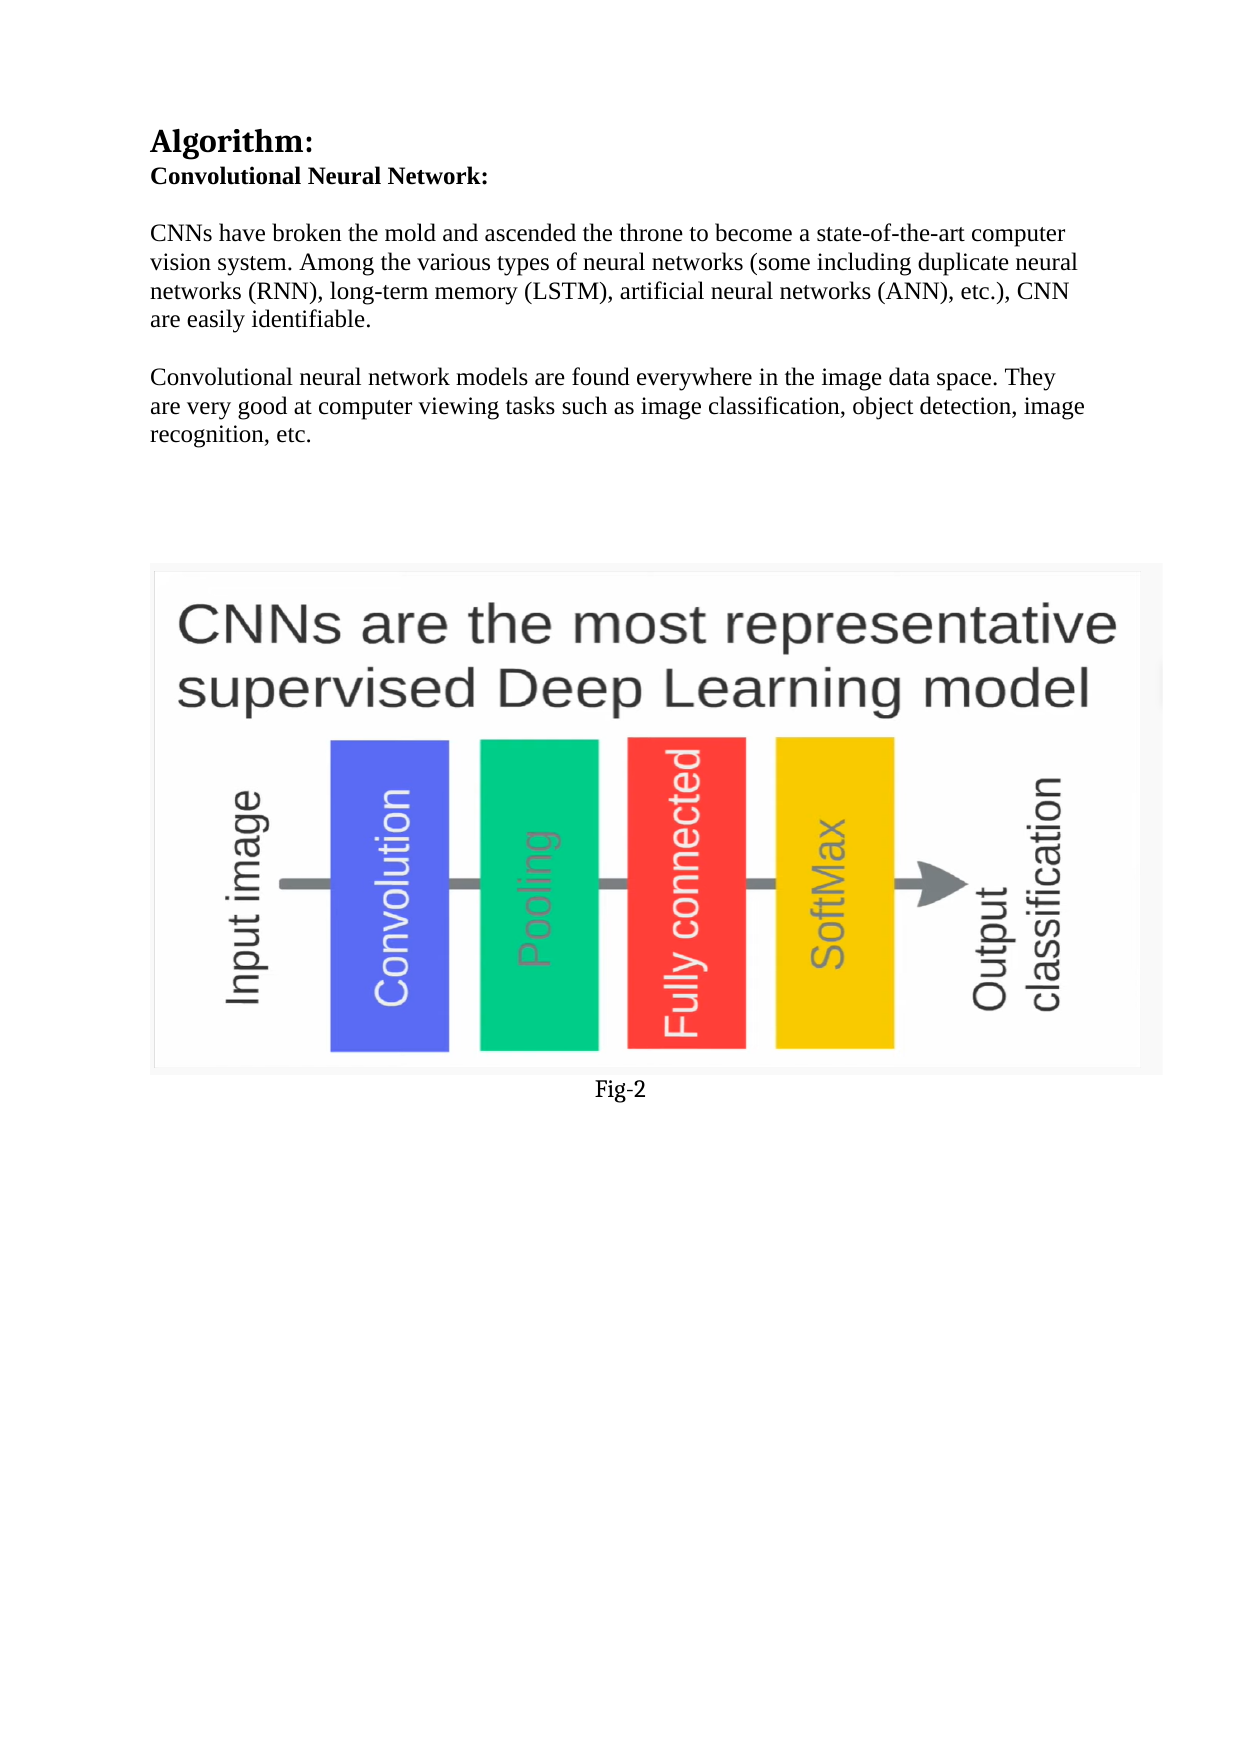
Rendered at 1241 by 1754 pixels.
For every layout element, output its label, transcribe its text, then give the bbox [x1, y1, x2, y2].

picture [150, 563, 1163, 1075]
text Algorithm: [150, 122, 1090, 161]
text Fig-2 [150, 1075, 1090, 1103]
text CNNs have broken the mold and ascended the throne to become a state-of-the-art computer vision system. Among the various types of neural networks (some including duplicate neural networks (RNN), long-term memory (LSTM), artificial neural networks (ANN), etc.), CNN are easily identifiable. [150, 218, 1090, 333]
text Convolutional neural network models are found everywhere in the image data space. They are very good at computer viewing tasks such as image classification, object detection, image recognition, etc. [150, 362, 1090, 448]
text Convolutional Neural Network: [150, 161, 1090, 189]
